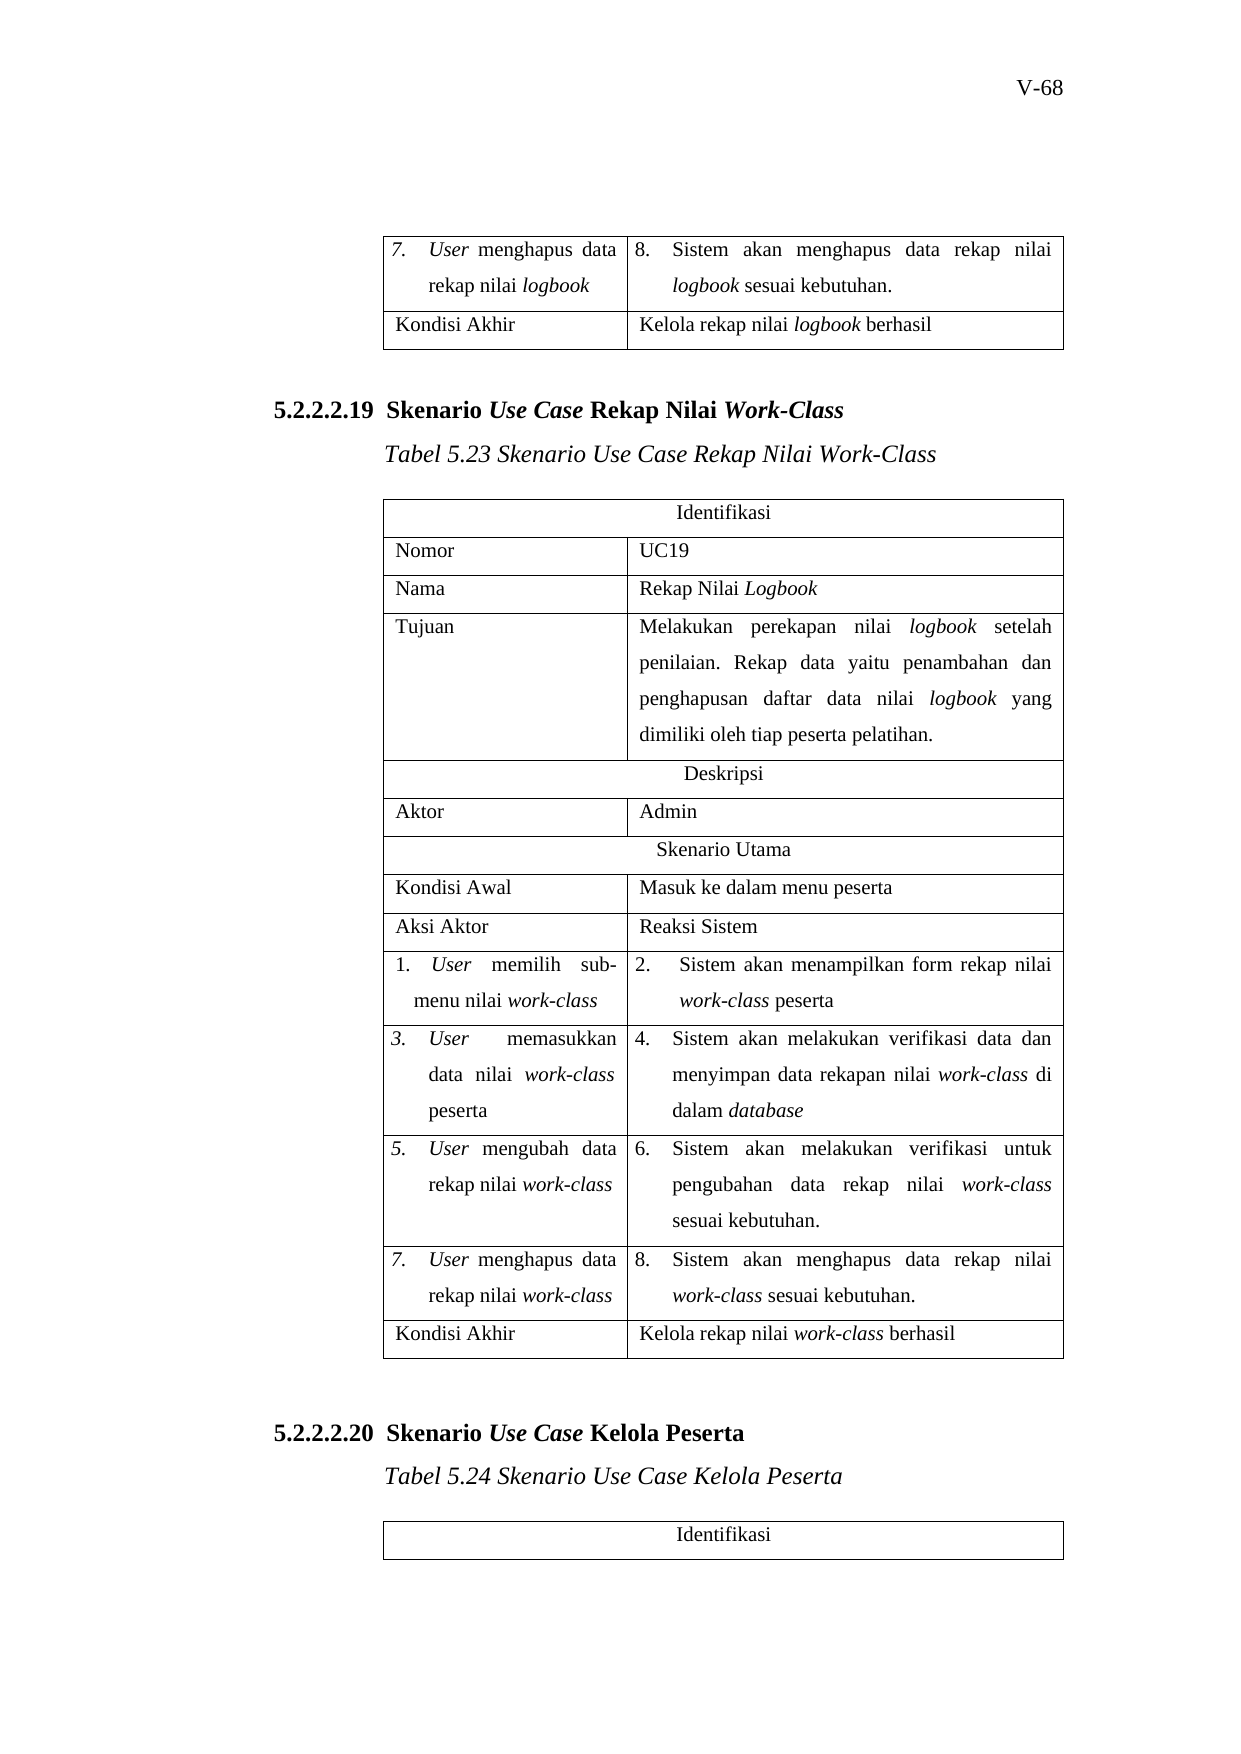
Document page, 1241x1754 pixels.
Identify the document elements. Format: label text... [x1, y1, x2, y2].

table_cell Tujuan [384, 614, 627, 759]
table_header Identifikasi [384, 500, 1063, 537]
table_cell Nama [384, 576, 627, 613]
table_cell 1. User memilih sub-menu nilai work-class [384, 952, 627, 1025]
table_cell Kelola rekap nilai work-class berhasil [628, 1321, 1063, 1358]
list Skenario Use Case Kelola Peserta [274, 1418, 1063, 1447]
table_cell Sistem akan menghapus data rekap nilai logbook sesuai kebutuhan. [628, 237, 1063, 311]
table_cell Deskripsi [384, 761, 1063, 798]
table_cell Nomor [384, 538, 627, 575]
table_cell Sistem akan menghapus data rekap nilai work-class sesuai kebutuhan. [628, 1247, 1063, 1320]
table_cell Kelola rekap nilai logbook berhasil [628, 312, 1063, 349]
table_cell Masuk ke dalam menu peserta [628, 875, 1063, 912]
table_cell Aksi Aktor [384, 914, 627, 951]
list Tabel 5.23 Skenario Use Case Rekap Nilai Work-Class [384, 439, 1063, 467]
table_cell User mengubah data rekap nilai work-class [384, 1136, 627, 1246]
table_cell Aktor [384, 799, 627, 836]
table_cell Sistem akan melakukan verifikasi data dan menyimpan data rekapan nilai work-class di dalam database [628, 1026, 1063, 1135]
table_cell Skenario Utama [384, 837, 1063, 874]
table_cell Admin [628, 799, 1063, 836]
table_cell Sistem akan melakukan verifikasi untuk pengubahan data rekap nilai work-class sesuai kebutuhan. [628, 1136, 1063, 1246]
table_cell User menghapus data rekap nilai logbook [384, 237, 627, 311]
table_cell Kondisi Akhir [384, 1321, 627, 1358]
table_cell UC19 [628, 538, 1063, 575]
table_cell Kondisi Awal [384, 875, 627, 912]
table_cell User menghapus data rekap nilai work-class [384, 1247, 627, 1320]
list Tabel 5.24 Skenario Use Case Kelola Peserta [384, 1461, 1063, 1490]
list Skenario Use Case Rekap Nilai Work-Class [274, 396, 1063, 424]
table_cell Sistem akan menampilkan form rekap nilai work-class peserta [628, 952, 1063, 1025]
table_cell Melakukan perekapan nilai logbook setelah penilaian. Rekap data yaitu penambahan dan penghapusan daftar data nilai logbook yang dimiliki oleh tiap peserta pelatihan. [628, 614, 1063, 759]
table_cell Rekap Nilai Logbook [628, 576, 1063, 613]
table_cell Reaksi Sistem [628, 914, 1063, 951]
table_header Identifikasi [384, 1522, 1063, 1559]
table_cell Kondisi Akhir [384, 312, 627, 349]
table_cell User memasukkan data nilai work-class peserta [384, 1026, 627, 1135]
